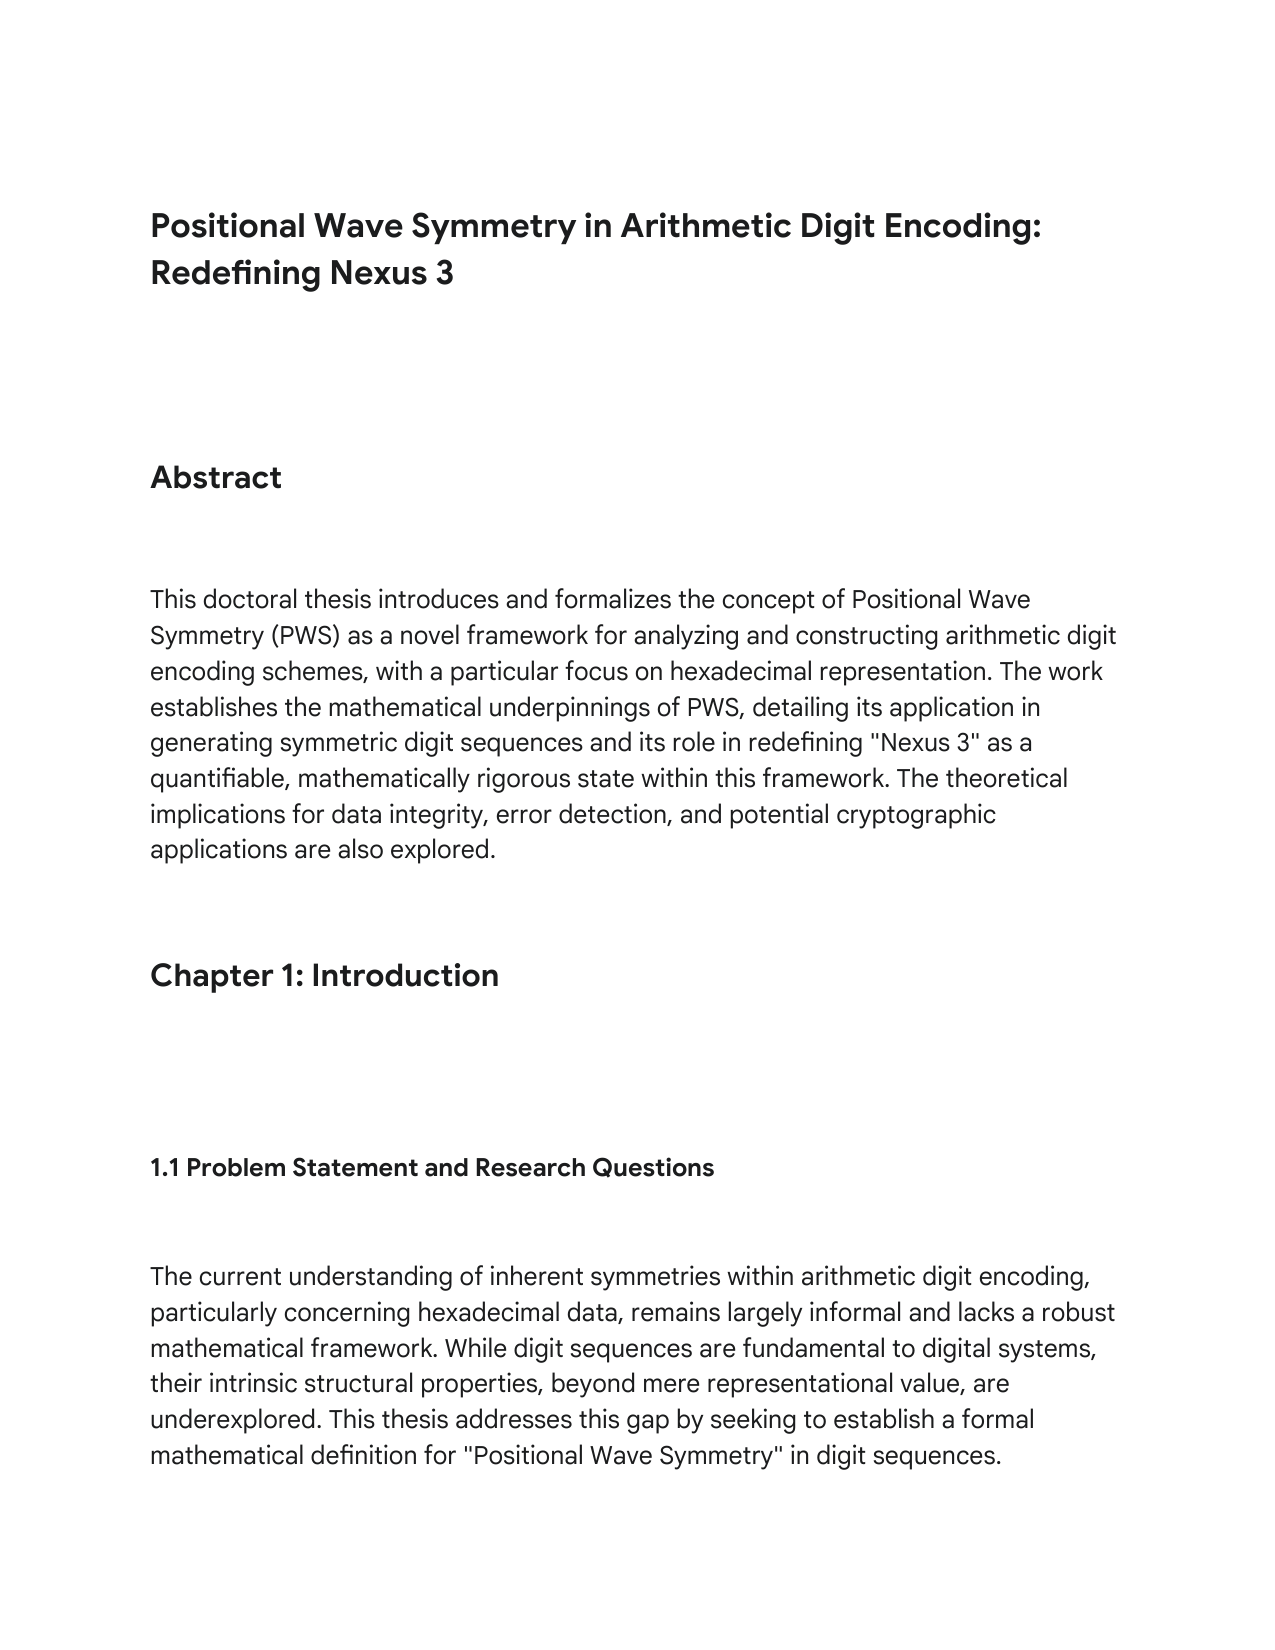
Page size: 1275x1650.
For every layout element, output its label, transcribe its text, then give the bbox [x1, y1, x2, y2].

subtitle Chapter 1: Introduction [150, 956, 1125, 995]
subtitle Positional Wave Symmetry in Arithmetic Digit Encoding: Redefining Nexus 3 [150, 205, 1125, 294]
text The current understanding of inherent symmetries within arithmetic digit encoding, particularly concerning hexadecimal data, remains largely informal and lacks a robust mathematical framework. While digit sequences are fundamental to digital systems, their intrinsic structural properties, beyond mere representational value, are underexplored. This thesis addresses this gap by seeking to establish a formal mathematical definition for "Positional Wave Symmetry" in digit sequences. [150, 1261, 1125, 1471]
text This doctoral thesis introduces and formalizes the concept of Positional Wave Symmetry (PWS) as a novel framework for analyzing and constructing arithmetic digit encoding schemes, with a particular focus on hexadecimal representation. The work establishes the mathematical underpinnings of PWS, detailing its application in generating symmetric digit sequences and its role in redefining "Nexus 3" as a quantifiable, mathematically rigorous state within this framework. The theoretical implications for data integrity, error detection, and potential cryptographic applications are also explored. [150, 584, 1125, 866]
subtitle 1.1 Problem Statement and Research Questions [150, 1152, 1125, 1184]
subtitle Abstract [150, 458, 1125, 497]
